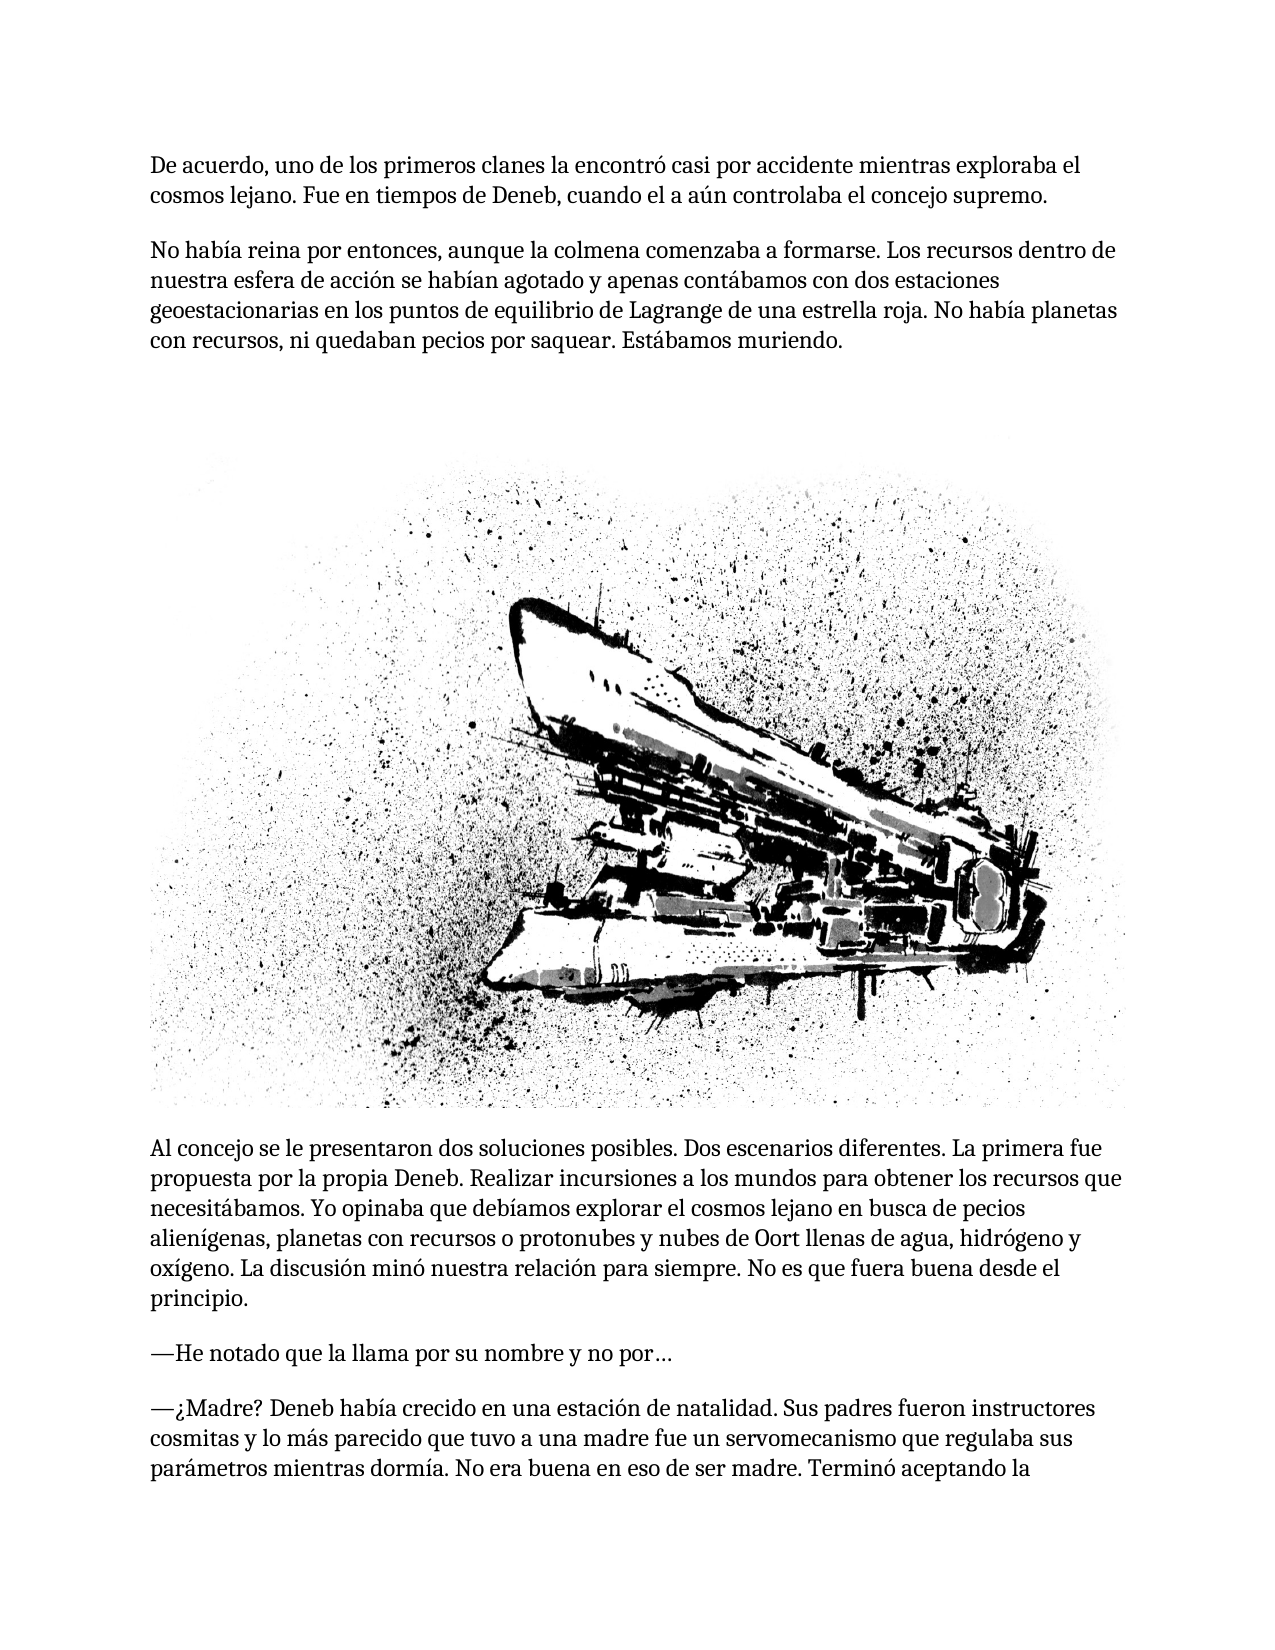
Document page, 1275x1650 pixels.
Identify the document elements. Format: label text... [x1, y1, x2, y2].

text —He notado que la llama por su nombre y no por… [150, 1338, 1125, 1368]
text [150, 1393, 1125, 1483]
text Al concejo se le presentaron dos soluciones posibles. Dos escenarios diferentes. La primera fue propuesta por la propia Deneb. Realizar incursiones a los mundos para obtener los recursos que necesitábamos. Yo opinaba que debíamos explorar el cosmos lejano en busca de pecios alienígenas, planetas con recursos o protonubes y nubes de Oort llenas de agua, hidrógeno y oxígeno. La discusión minó nuestra relación para siempre. No es que fuera buena desde el principio. [150, 1133, 1125, 1313]
text De acuerdo, uno de los primeros clanes la encontró casi por accidente mientras exploraba el cosmos lejano. Fue en tiempos de Deneb, cuando el a aún controlaba el concejo supremo. [150, 150, 1125, 210]
text No había reina por entonces, aunque la colmena comenzaba a formarse. Los recursos dentro de nuestra esfera de acción se habían agotado y apenas contábamos con dos estaciones geoestacionarias en los puntos de equilibrio de Lagrange de una estrella roja. No había planetas con recursos, ni quedaban pecios por saquear. Estábamos muriendo. [150, 235, 1125, 355]
picture [150, 435, 1125, 1108]
